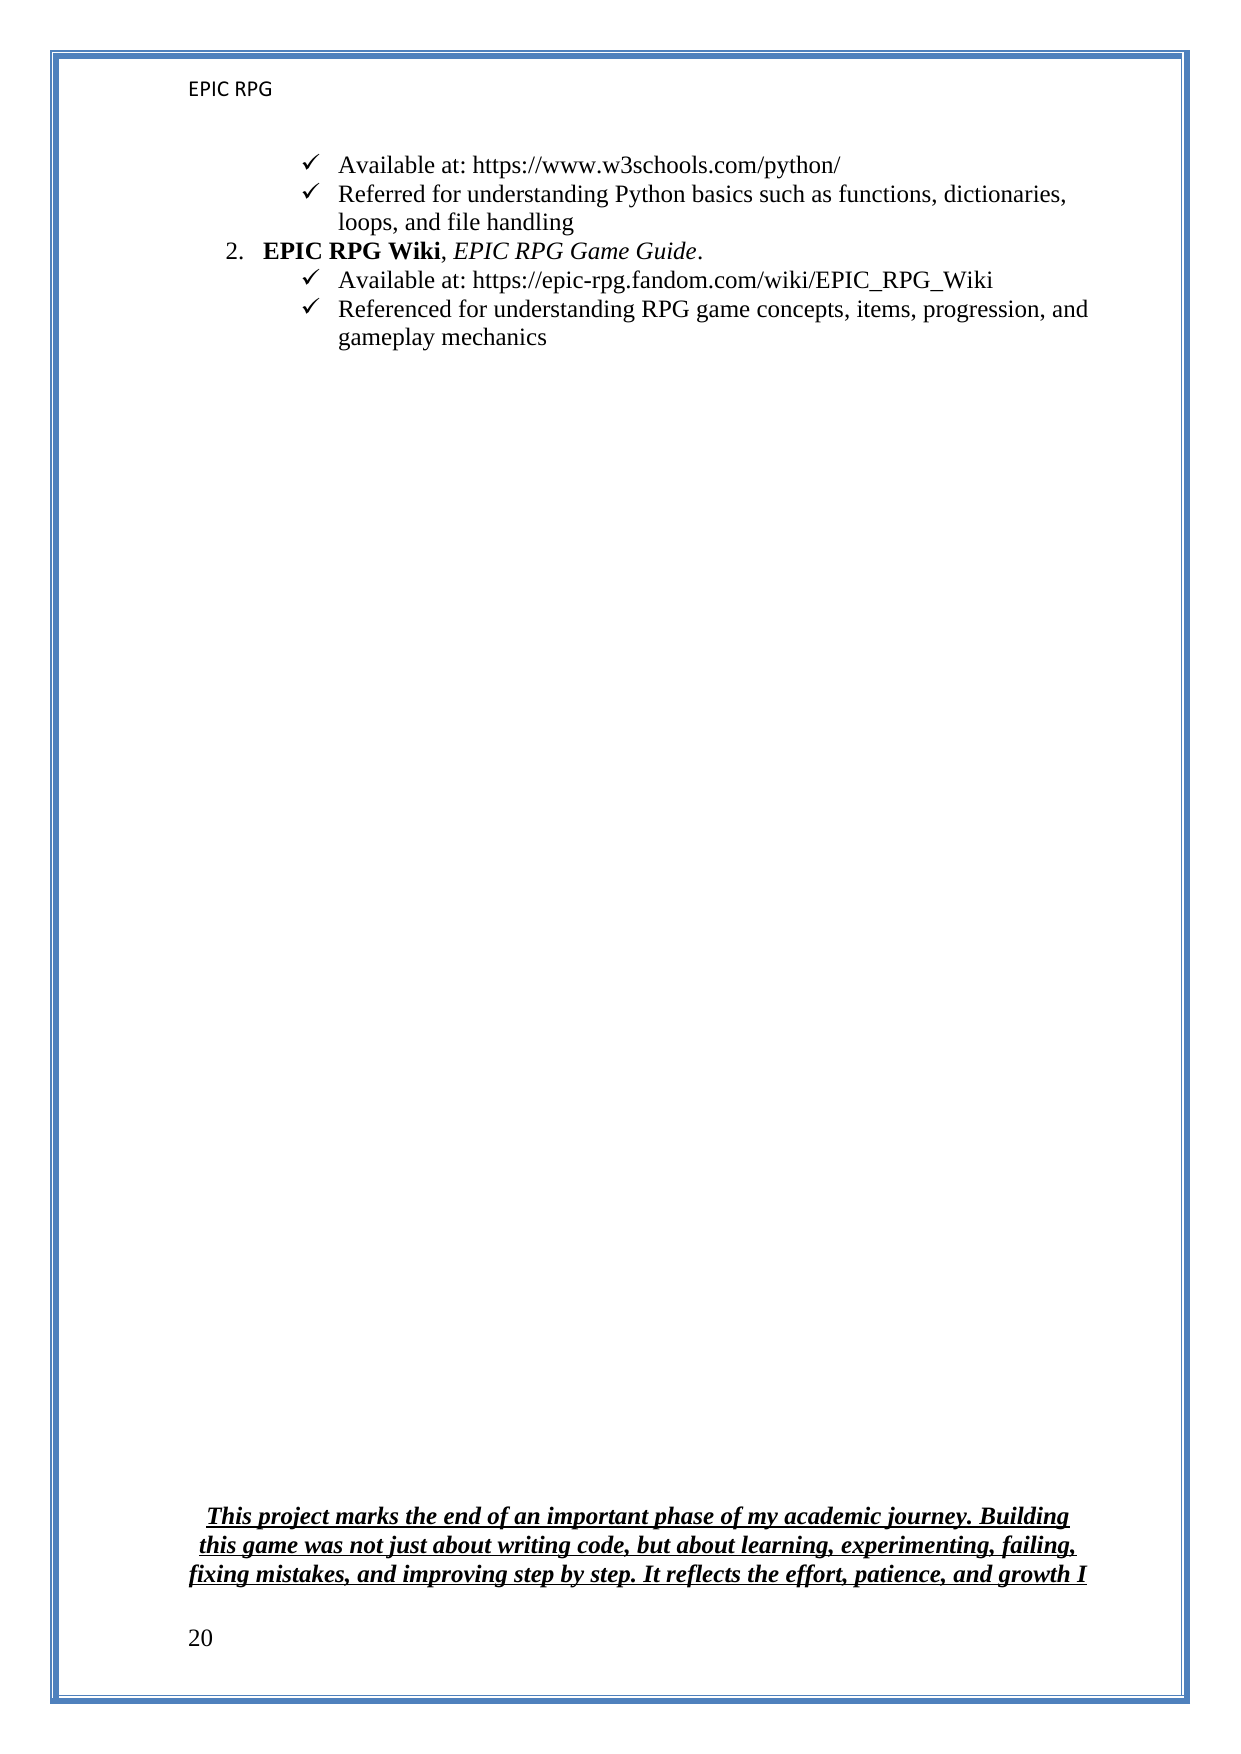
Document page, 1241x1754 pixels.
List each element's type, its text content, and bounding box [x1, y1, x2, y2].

list Available at: https://www.w3schools.com/python/ [300, 150, 1090, 179]
list Available at: https://epic-rpg.fandom.com/wiki/EPIC_RPG_Wiki [300, 265, 1090, 294]
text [188, 1501, 1090, 1587]
list Referred for understanding Python basics such as functions, dictionaries, loops, and file handling [300, 179, 1090, 236]
list Referenced for understanding RPG game concepts, items, progression, and gameplay mechanics [300, 294, 1090, 351]
list EPIC RPG Wiki, EPIC RPG Game Guide. [225, 236, 1090, 265]
